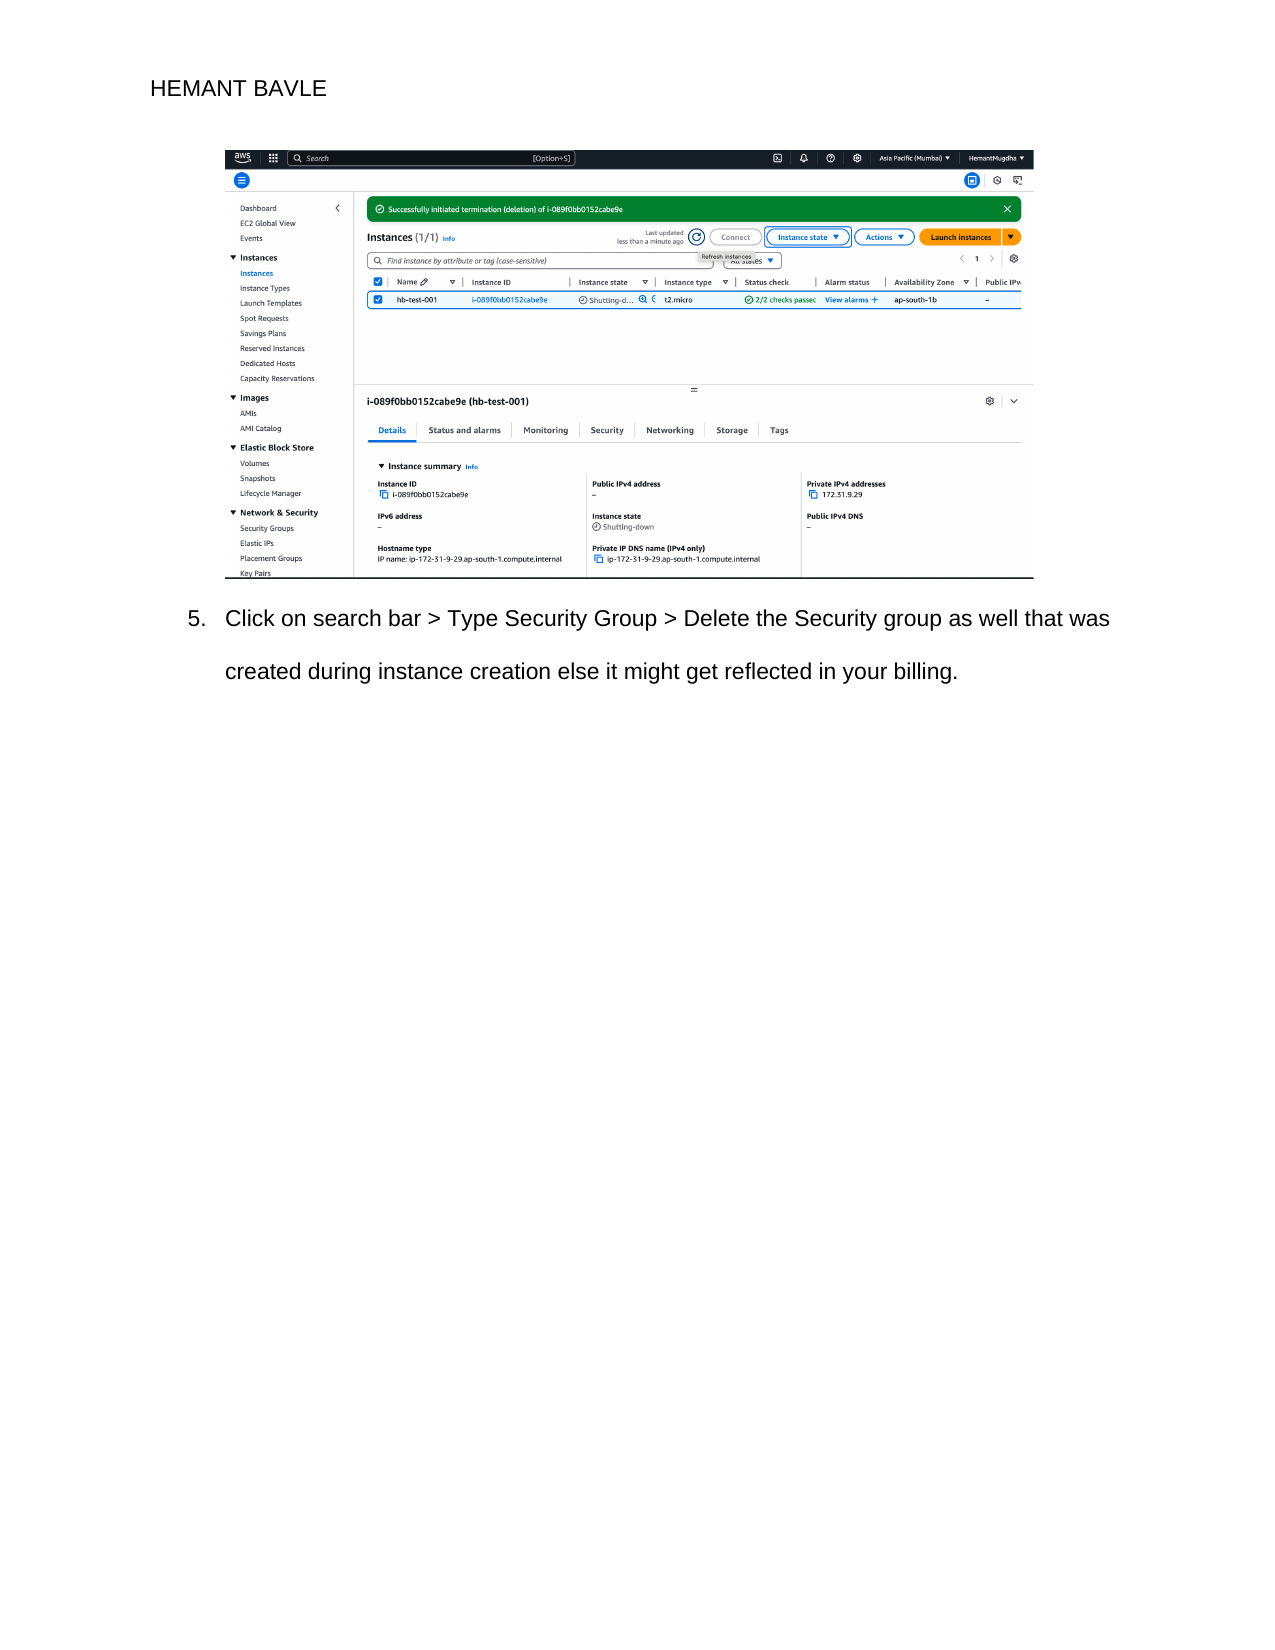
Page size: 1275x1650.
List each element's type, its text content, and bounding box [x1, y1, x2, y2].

picture [225, 150, 1034, 579]
list Click on search bar > Type Security Group > Delete the Security group as well that was created during instance creation else it might get reflected in your billing. [187, 605, 1125, 684]
